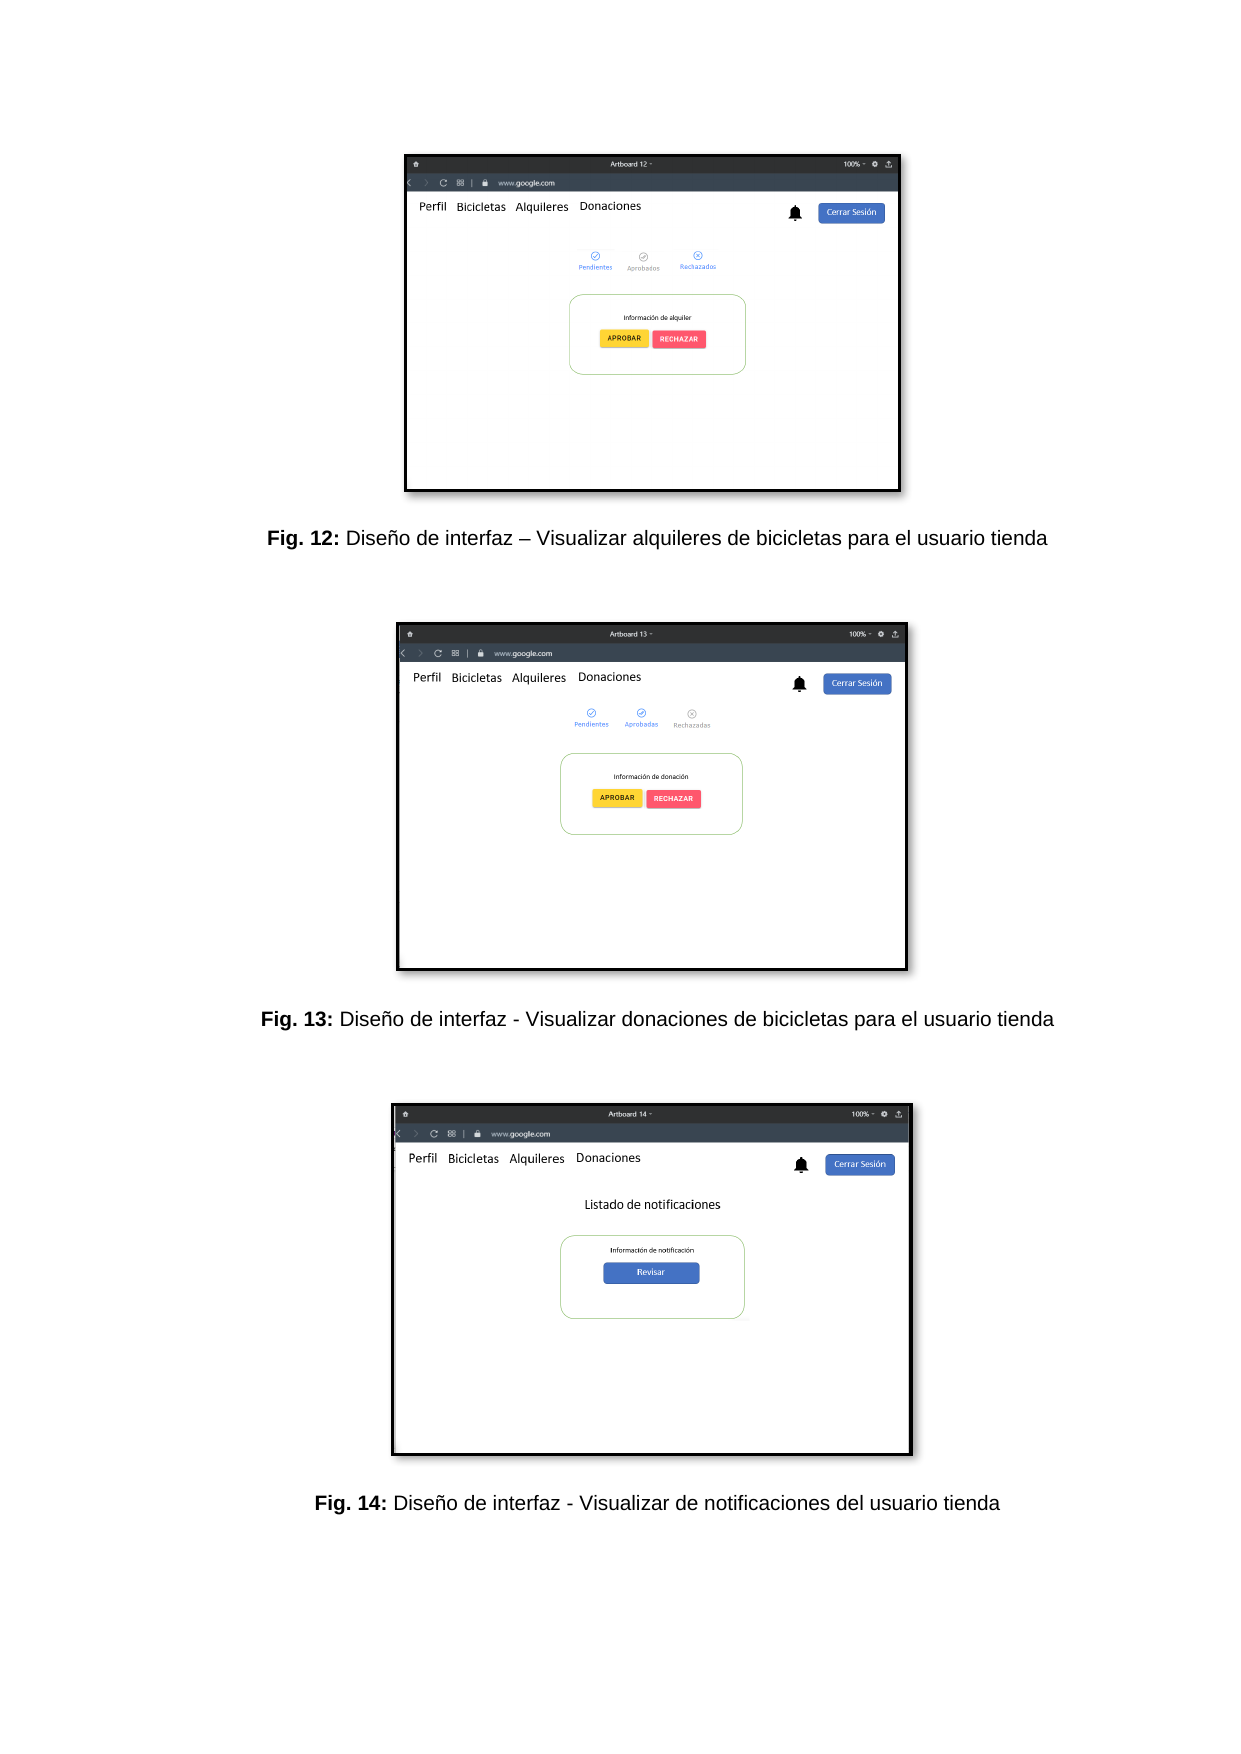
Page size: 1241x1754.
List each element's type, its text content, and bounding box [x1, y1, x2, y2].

picture [407, 157, 898, 489]
text Fig. 12: Diseño de interfaz – Visualizar alquileres de bicicletas para el usuario tienda [177, 526, 1063, 550]
picture [399, 625, 905, 968]
text Fig. 13: Diseño de interfaz - Visualizar donaciones de bicicletas para el usuario tienda [177, 1007, 1063, 1031]
picture [394, 1106, 909, 1453]
text Fig. 14: Diseño de interfaz - Visualizar de notificaciones del usuario tienda [177, 1491, 1063, 1514]
